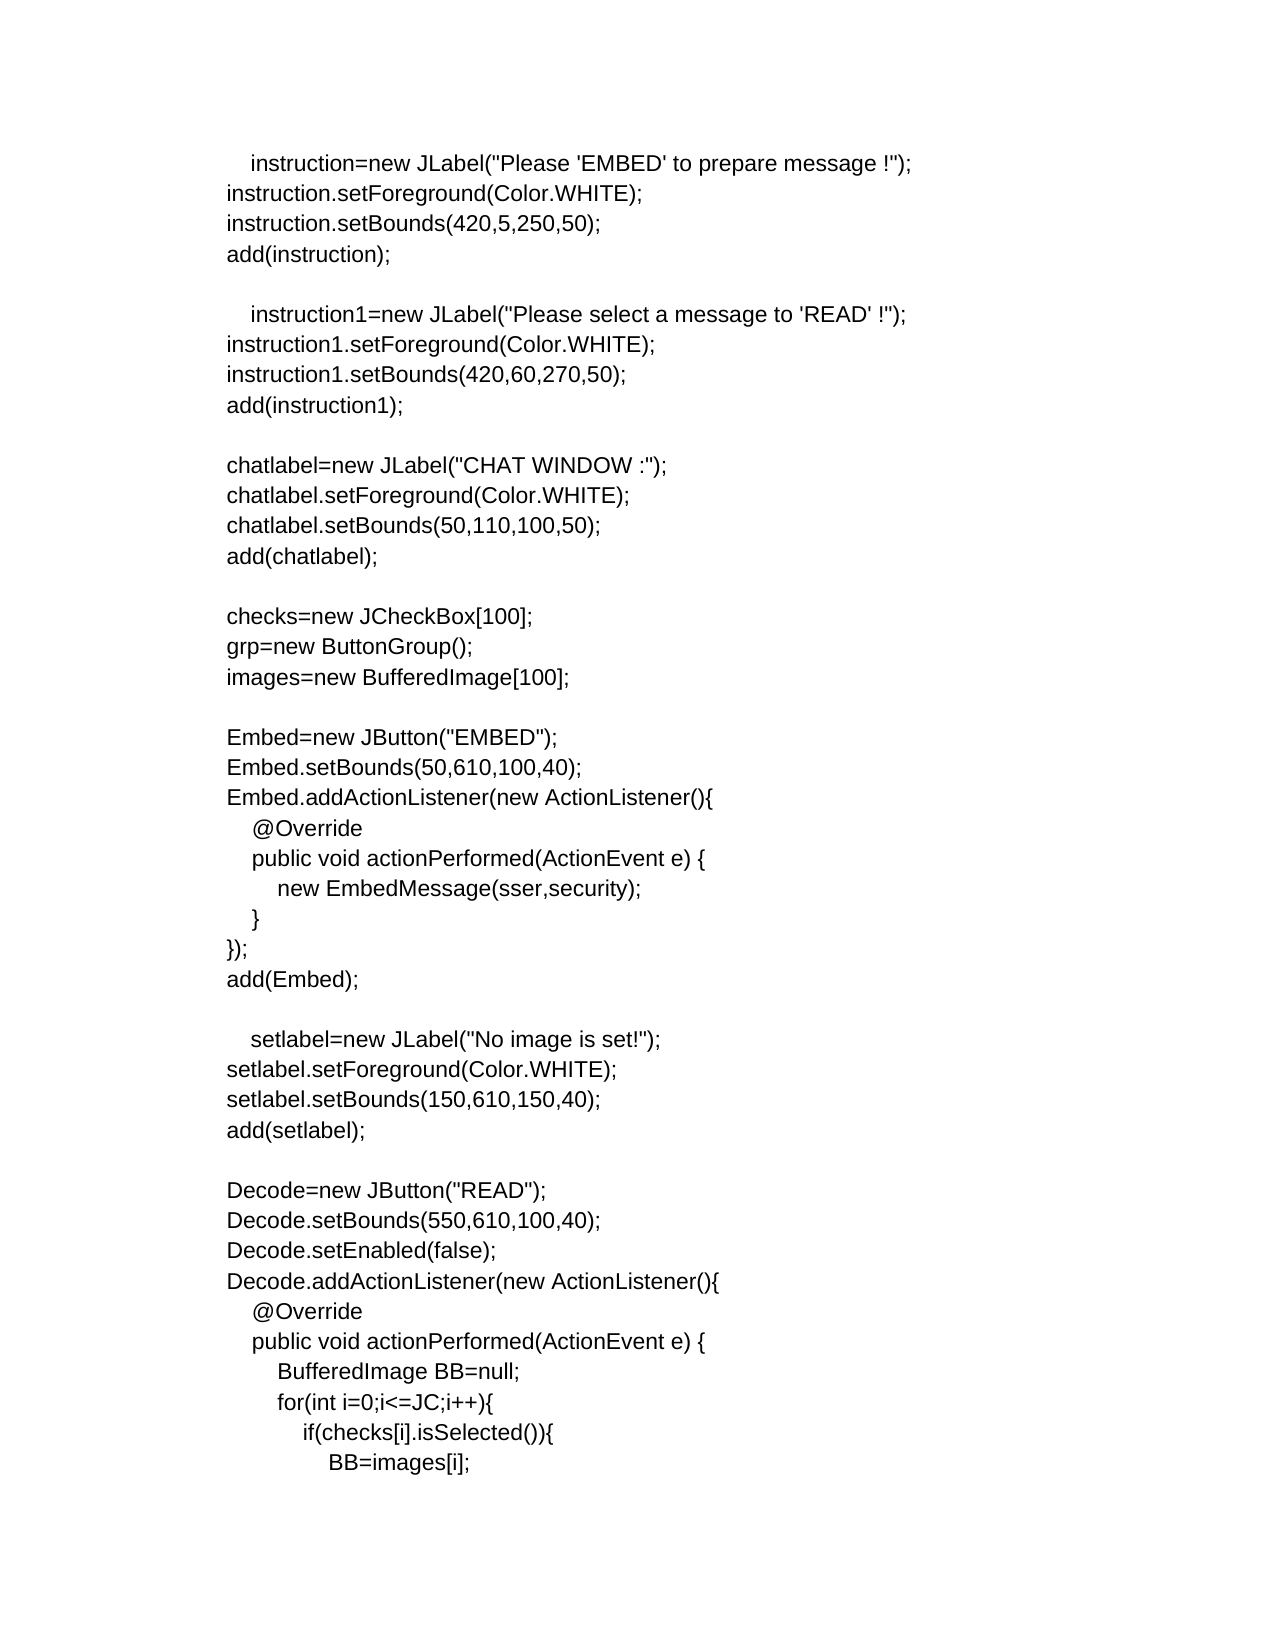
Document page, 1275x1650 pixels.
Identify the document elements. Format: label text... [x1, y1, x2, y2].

text BufferedImage BB=null; [150, 1358, 1125, 1385]
text add(chatlabel); [150, 543, 1125, 569]
text images=new BufferedImage[100]; [150, 663, 1125, 690]
text Embed=new JButton("EMBED"); [150, 724, 1125, 750]
text instruction=new JLabel("Please 'EMBED' to prepare message !"); [150, 150, 1125, 176]
text } [150, 905, 1125, 932]
text Decode=new JButton("READ"); [150, 1177, 1125, 1203]
text instruction.setBounds(420,5,250,50); [150, 210, 1125, 237]
text add(instruction1); [150, 392, 1125, 418]
text Embed.setBounds(50,610,100,40); [150, 754, 1125, 781]
text BB=images[i]; [150, 1449, 1125, 1475]
text for(int i=0;i<=JC;i++){ [150, 1388, 1125, 1415]
text setlabel.setForeground(Color.WHITE); [150, 1056, 1125, 1083]
text new EmbedMessage(sser,security); [150, 875, 1125, 901]
text add(Embed); [150, 966, 1125, 992]
text add(setlabel); [150, 1117, 1125, 1143]
text add(instruction); [150, 241, 1125, 267]
text @Override [150, 814, 1125, 841]
text setlabel.setBounds(150,610,150,40); [150, 1086, 1125, 1113]
text Decode.addActionListener(new ActionListener(){ [150, 1268, 1125, 1294]
text @Override [150, 1298, 1125, 1324]
text Decode.setEnabled(false); [150, 1237, 1125, 1264]
text chatlabel=new JLabel("CHAT WINDOW :"); [150, 452, 1125, 478]
text chatlabel.setForeground(Color.WHITE); [150, 482, 1125, 509]
text checks=new JCheckBox[100]; [150, 603, 1125, 629]
text Embed.addActionListener(new ActionListener(){ [150, 784, 1125, 811]
text instruction.setForeground(Color.WHITE); [150, 180, 1125, 207]
text instruction1=new JLabel("Please select a message to 'READ' !"); [150, 301, 1125, 327]
text setlabel=new JLabel("No image is set!"); [150, 1026, 1125, 1052]
text instruction1.setBounds(420,60,270,50); [150, 361, 1125, 388]
text instruction1.setForeground(Color.WHITE); [150, 331, 1125, 358]
text if(checks[i].isSelected()){ [150, 1419, 1125, 1445]
text public void actionPerformed(ActionEvent e) { [150, 1328, 1125, 1354]
text grp=new ButtonGroup(); [150, 633, 1125, 660]
text Decode.setBounds(550,610,100,40); [150, 1207, 1125, 1234]
text public void actionPerformed(ActionEvent e) { [150, 845, 1125, 871]
text }); [150, 935, 1125, 962]
text chatlabel.setBounds(50,110,100,50); [150, 512, 1125, 539]
